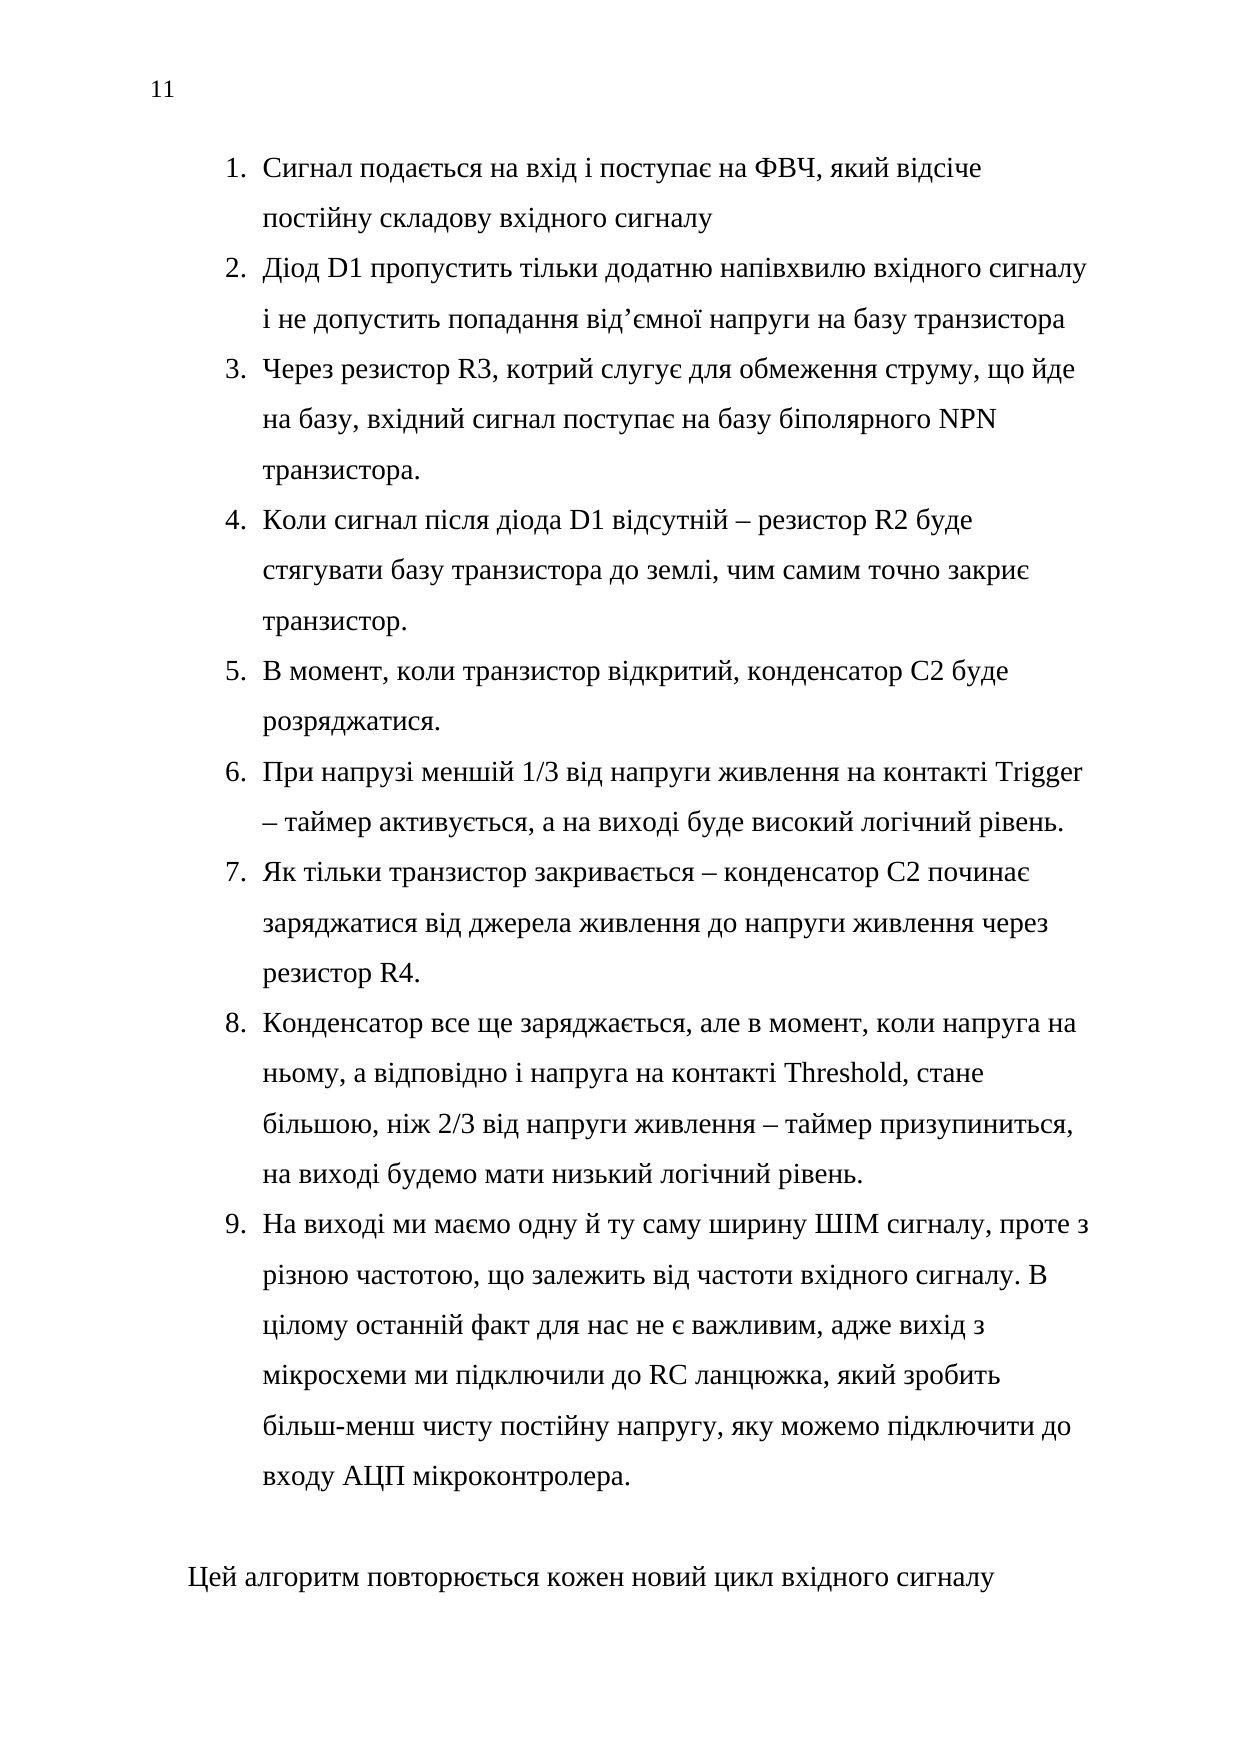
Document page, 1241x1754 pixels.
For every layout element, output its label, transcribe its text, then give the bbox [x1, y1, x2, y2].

list Діод D1 пропустить тільки додатню напівхвилю вхідного сигналу і не допустить попадання від’ємної напруги на базу транзистора [225, 251, 1090, 334]
text Цей алгоритм повторюється кожен новий цикл вхідного сигналу [187, 1559, 1090, 1592]
list На виході ми маємо одну й ту саму ширину ШІМ сигналу, проте з різною частотою, що залежить від частоти вхідного сигналу. В цілому останній факт для нас не є важливим, адже вихід з мікросхеми ми підключили до RC ланцюжка, який зробить більш-менш чисту постійну напругу, яку можемо підключити до входу АЦП мікроконтролера. [225, 1207, 1090, 1492]
list Конденсатор все ще заряджається, але в момент, коли напруга на ньому, а відповідно і напруга на контакті Threshold, стане більшою, ніж 2/3 від напруги живлення – таймер призупиниться, на виході будемо мати низький логічний рівень. [225, 1005, 1090, 1190]
list Сигнал подається на вхід і поступає на ФВЧ, який відсіче постійну складову вхідного сигналу [225, 150, 1090, 234]
list При напрузі меншій 1/3 від напруги живлення на контакті Trigger – таймер активується, а на виході буде високий логічний рівень. [225, 754, 1090, 838]
list Через резистор R3, котрий слугує для обмеження струму, що йде на базу, вхідний сигнал поступає на базу біполярного NPN транзистора. [225, 351, 1090, 485]
list В момент, коли транзистор відкритий, конденсатор С2 буде розряджатися. [225, 653, 1090, 737]
list Коли сигнал після діода D1 відсутній – резистор R2 буде стягувати базу транзистора до землі, чим самим точно закриє транзистор. [225, 502, 1090, 636]
list Як тільки транзистор закривається – конденсатор С2 починає заряджатися від джерела живлення до напруги живлення через резистор R4. [225, 854, 1090, 988]
